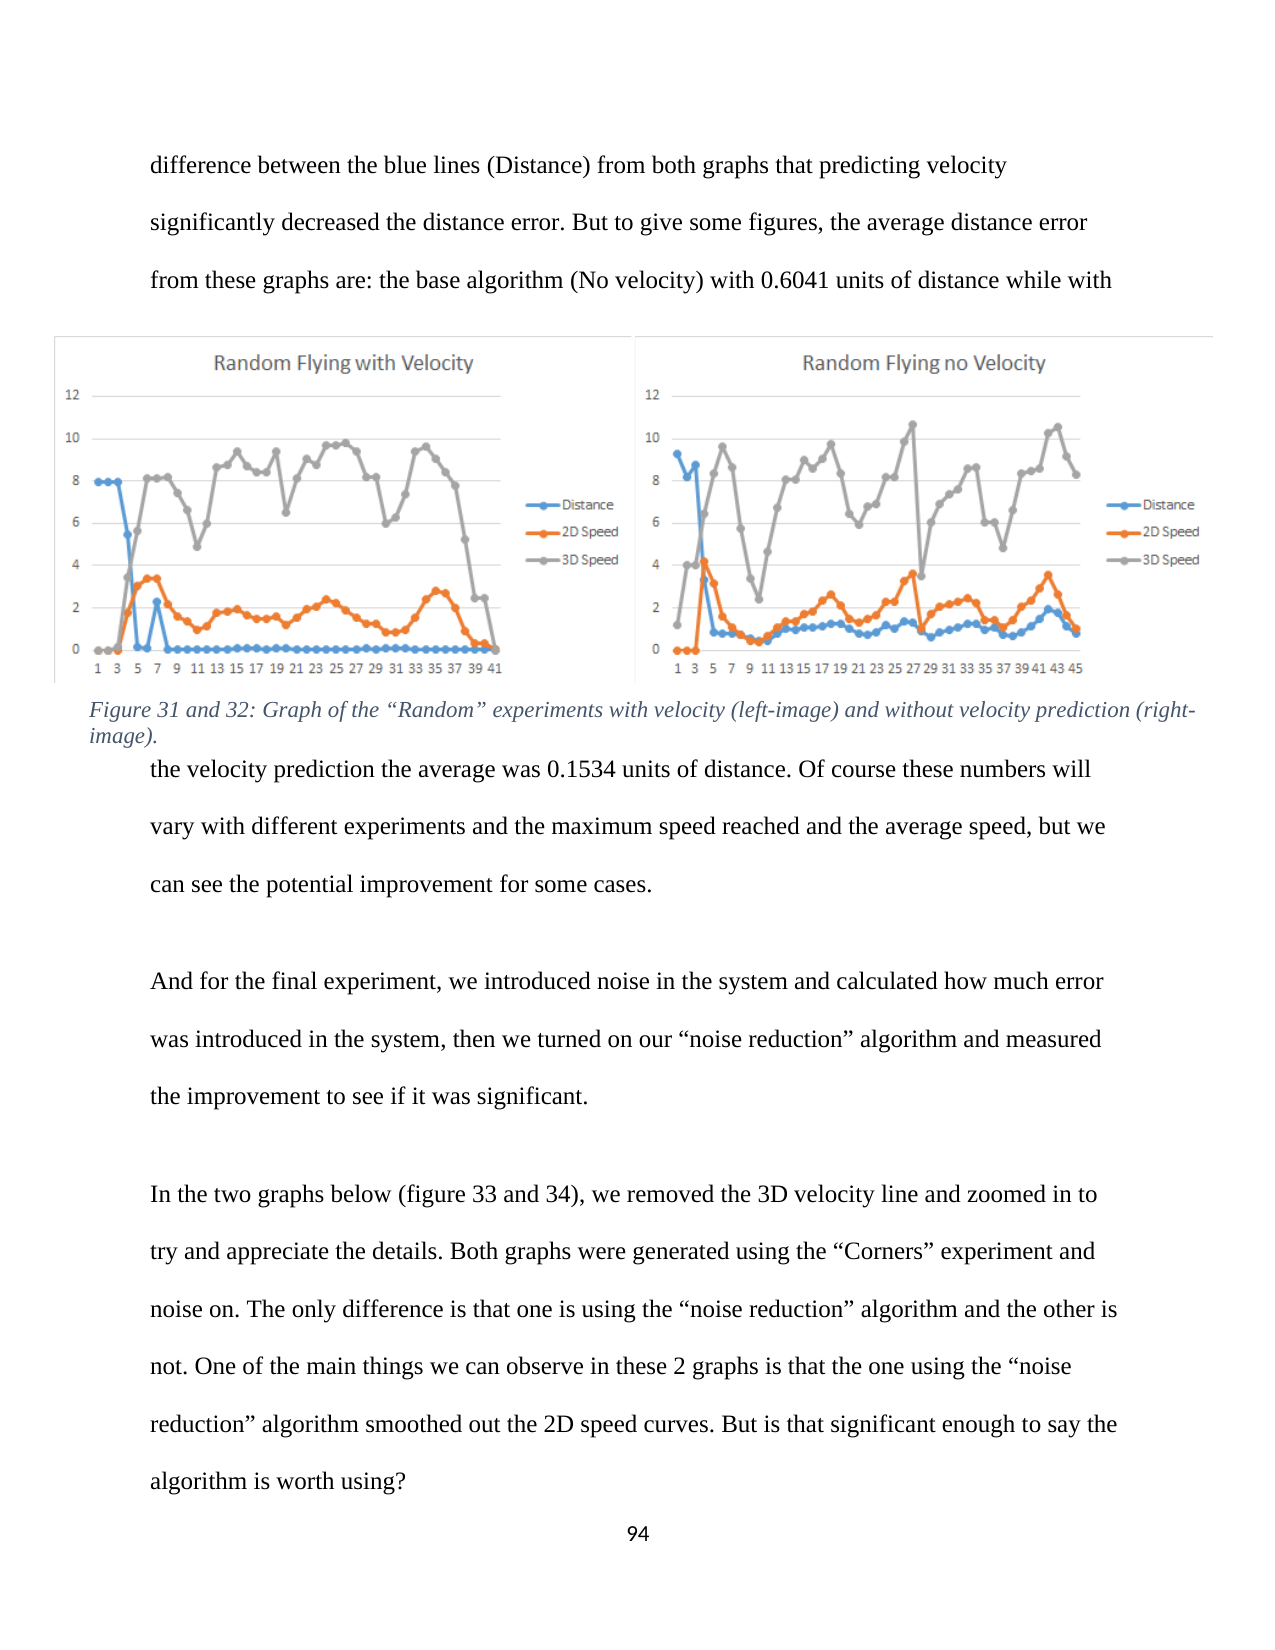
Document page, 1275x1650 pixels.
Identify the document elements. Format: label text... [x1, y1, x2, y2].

picture [634, 336, 1213, 683]
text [150, 150, 1125, 897]
picture [54, 336, 632, 683]
text And for the final experiment, we introduced noise in the system and calculated how much error was introduced in the system, then we turned on our “noise reduction” algorithm and measured the improvement to see if it was significant. [150, 966, 1125, 1110]
text In the two graphs below (figure 33 and 34), we removed the 3D velocity line and zoomed in to try and appreciate the details. Both graphs were generated using the “Corners” experiment and noise on. The only difference is that one is using the “noise reduction” algorithm and the other is not. One of the main things we can observe in these 2 graphs is that the one using the “noise reduction” algorithm smoothed out the 2D speed curves. But is that significant enough to say the algorithm is worth using? [150, 1179, 1125, 1495]
